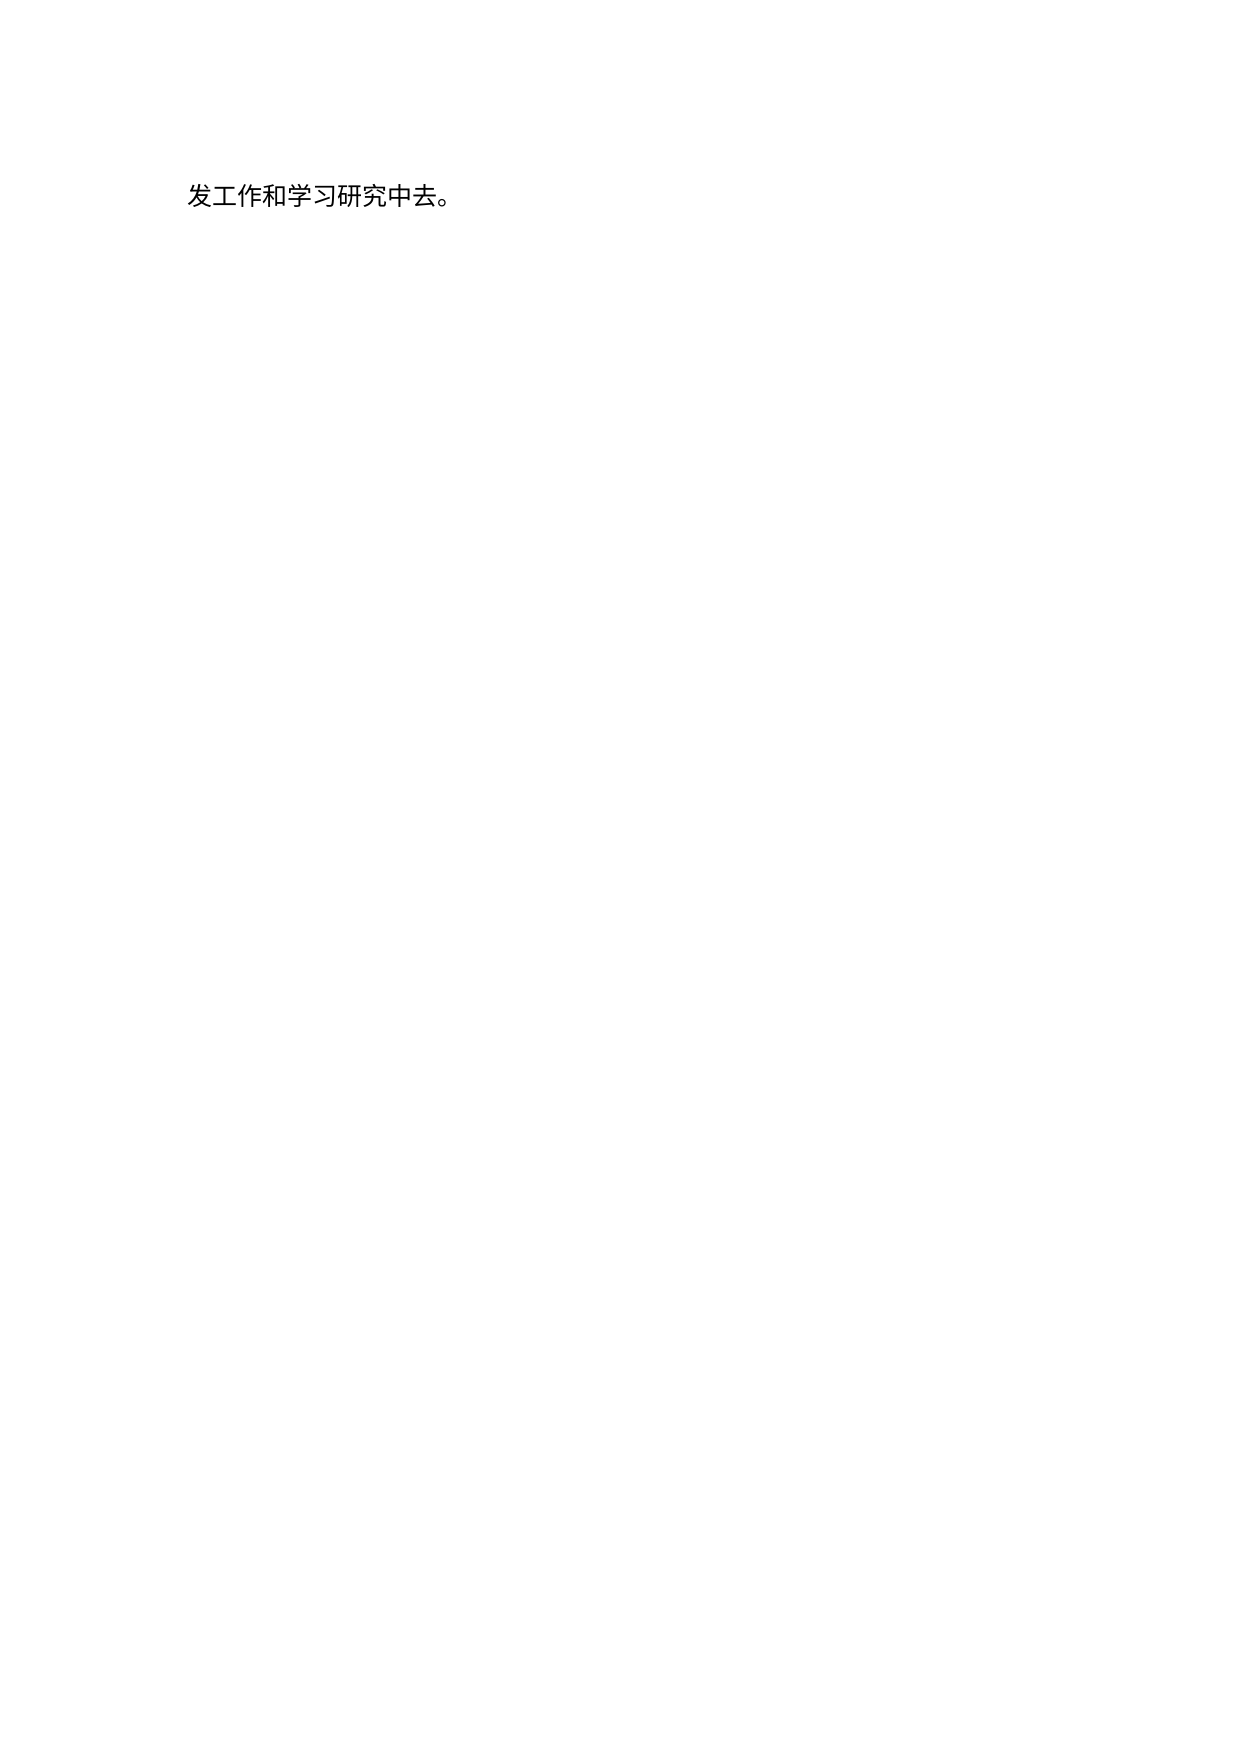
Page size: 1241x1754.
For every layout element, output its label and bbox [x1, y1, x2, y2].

text [187, 162, 1053, 227]
